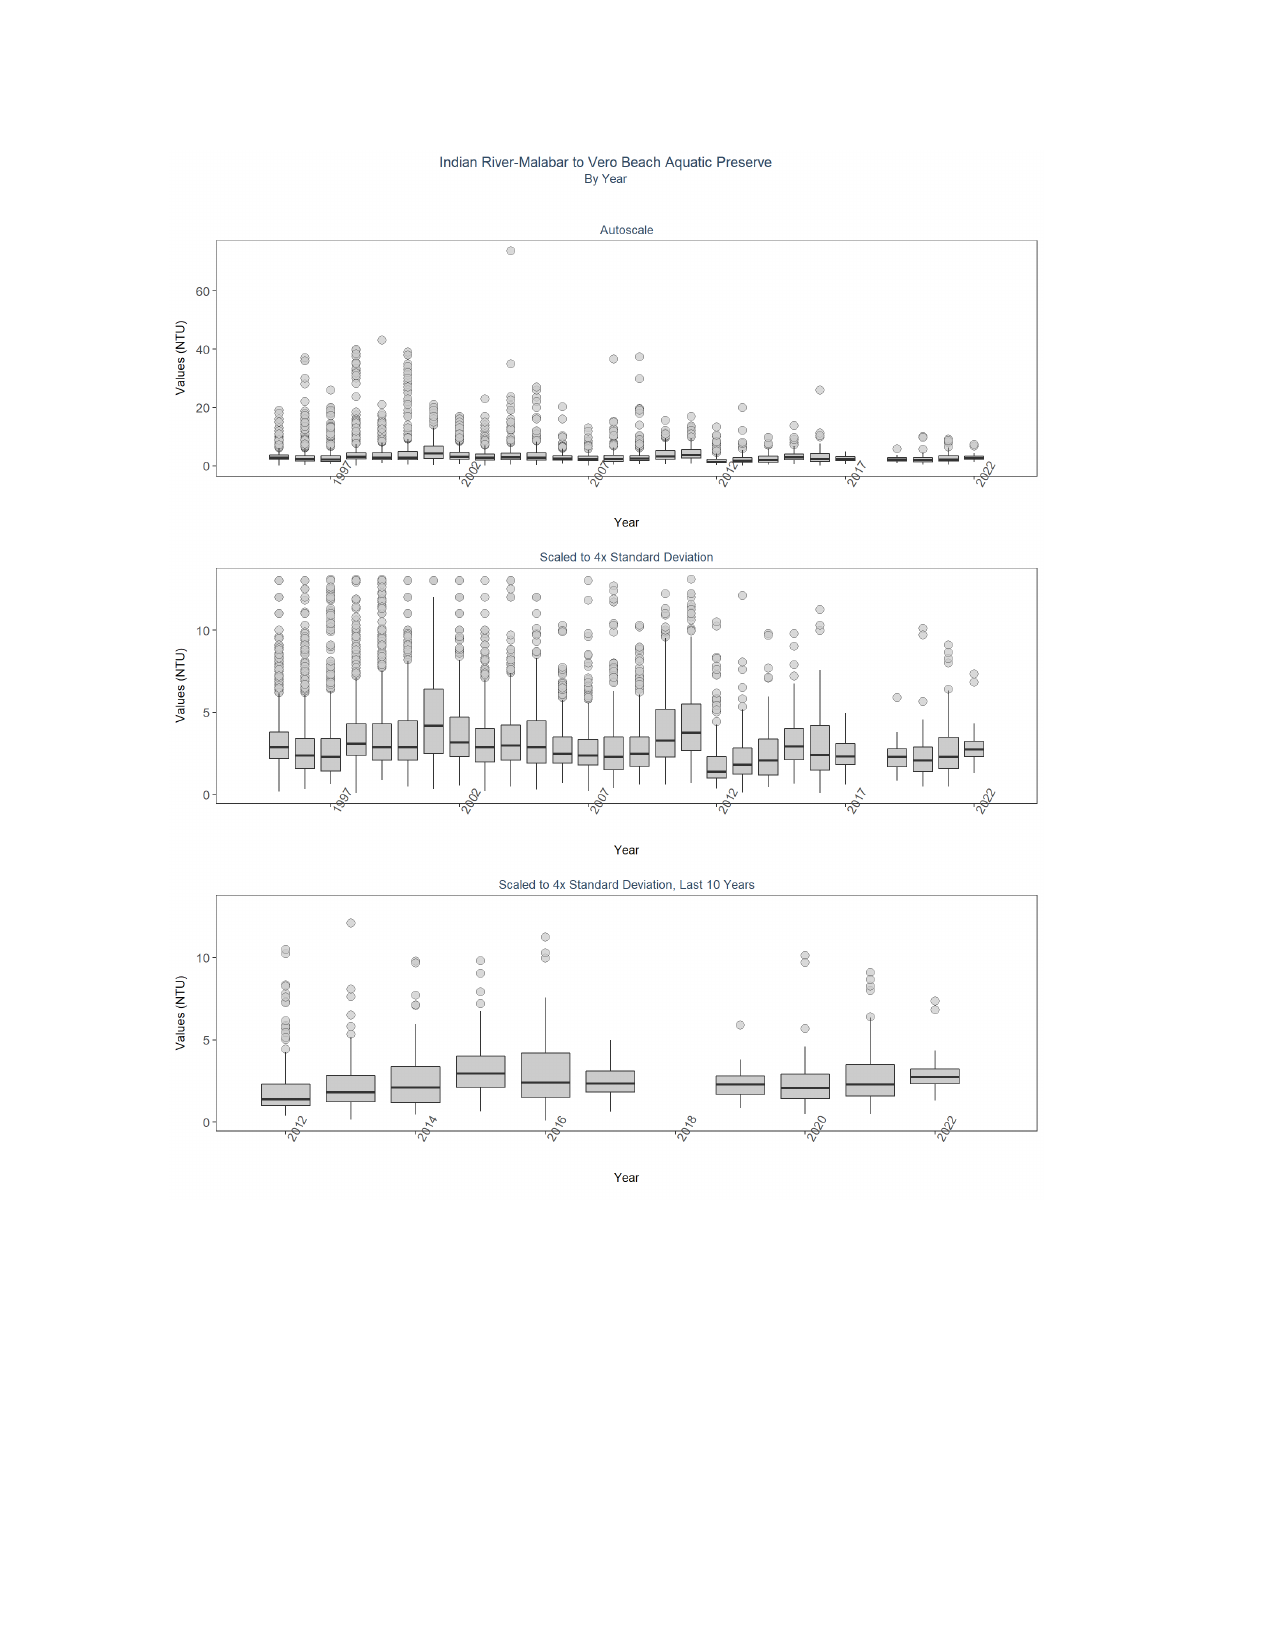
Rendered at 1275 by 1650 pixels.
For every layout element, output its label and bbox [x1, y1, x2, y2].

picture [168, 150, 1044, 1200]
